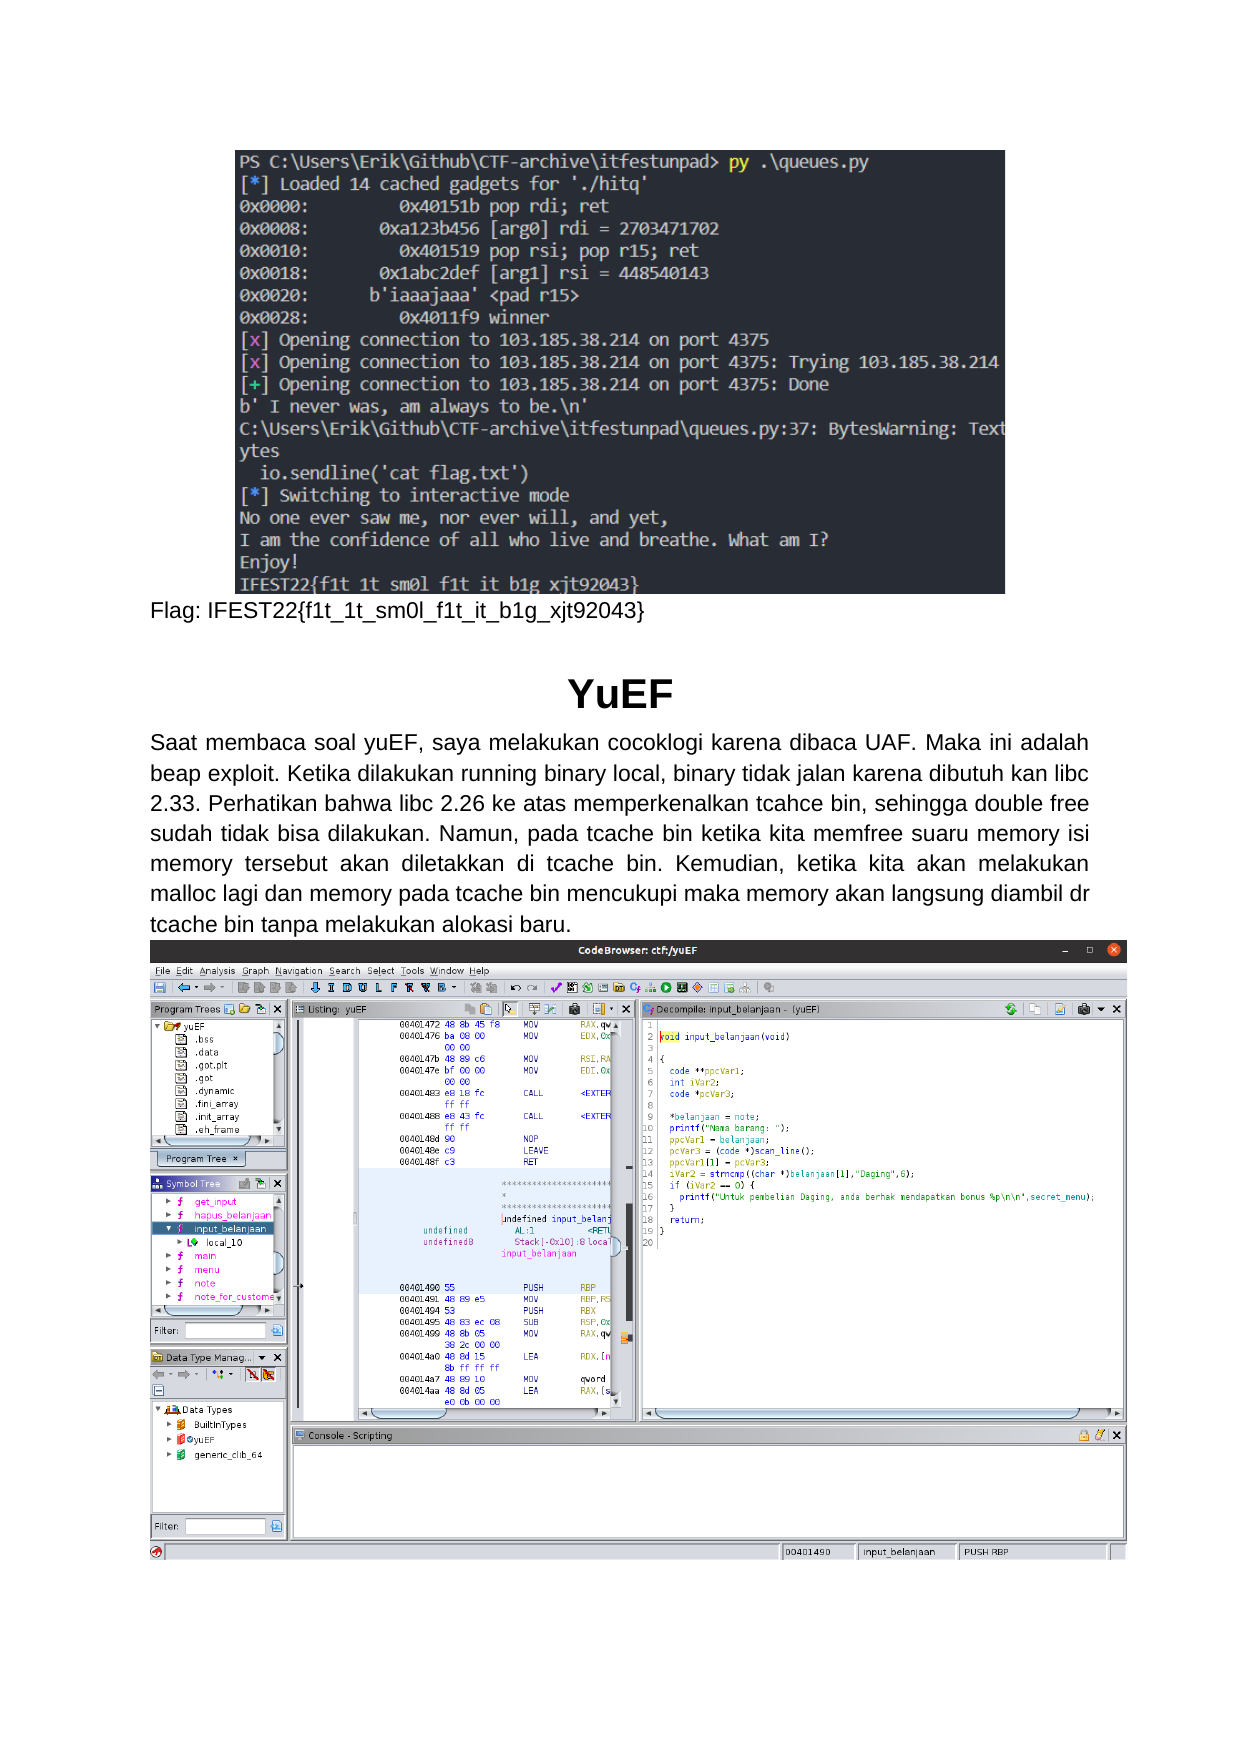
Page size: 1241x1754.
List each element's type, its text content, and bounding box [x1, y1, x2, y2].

text Saat membaca soal yuEF, saya melakukan cocoklogi karena dibaca UAF. Maka ini adalah beap exploit. Ketika dilakukan running binary local, binary tidak jalan karena dibutuh kan libc 2.33. Perhatikan bahwa libc 2.26 ke atas memperkenalkan tcahce bin, sehingga double free sudah tidak bisa dilakukan. Namun, pada tcache bin ketika kita memfree suaru memory isi memory tersebut akan diletakkan di tcache bin. Kemudian, ketika kita akan melakukan malloc lagi dan memory pada tcache bin mencukupi maka memory akan langsung diambil dr tcache bin tanpa melakukan alokasi baru. [150, 729, 1090, 937]
subtitle YuEF [150, 669, 1090, 717]
picture [235, 150, 1006, 594]
text Flag: IFEST22{f1t_1t_sm0l_f1t_it_b1g_xjt92043} [150, 597, 1090, 623]
picture [150, 940, 1128, 1560]
